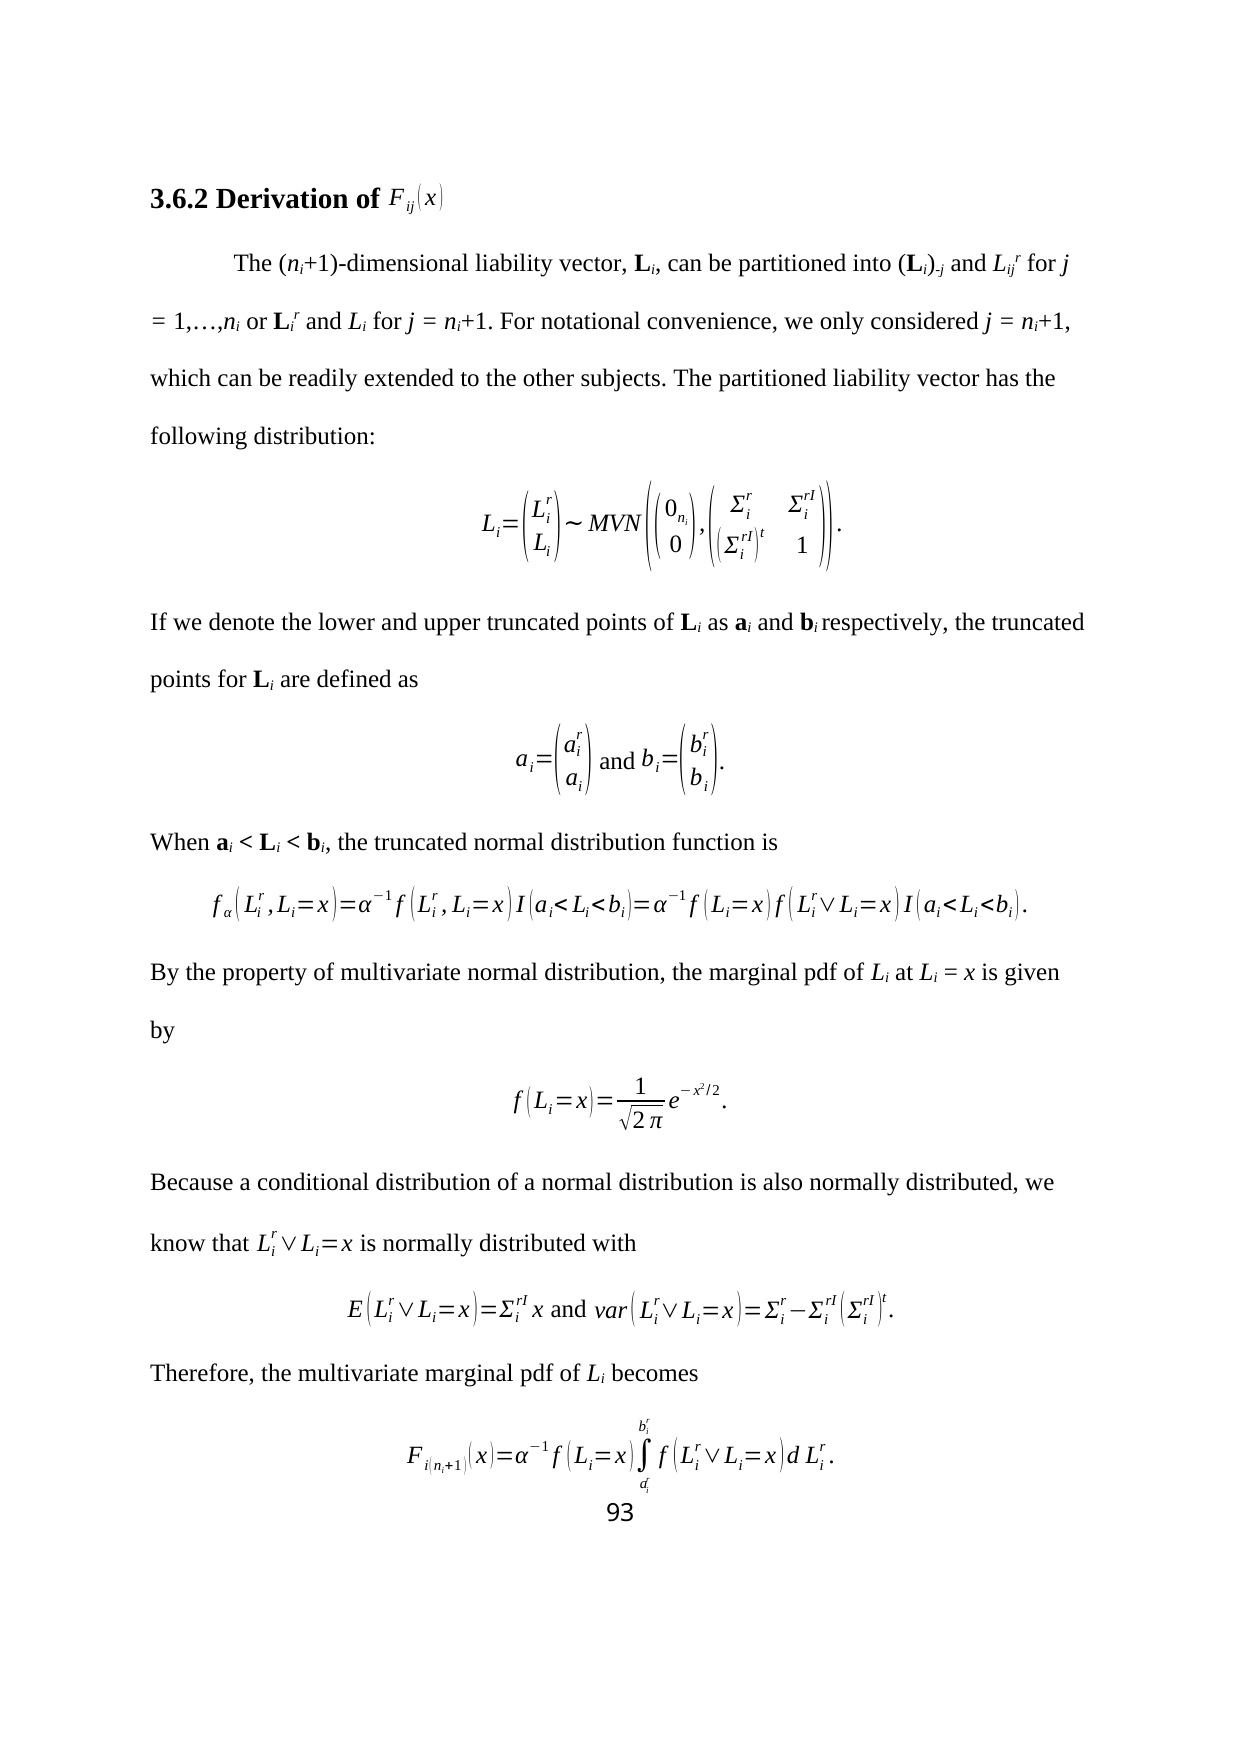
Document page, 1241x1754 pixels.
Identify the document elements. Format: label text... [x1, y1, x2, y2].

text By the property of multivariate normal distribution, the marginal pdf of Li at Li = x is given by [150, 957, 1090, 1043]
text The (ni+1)-dimensional liability vector, Li, can be partitioned into (Li)-j and Lijr for j = 1,…,ni or Lir and Li for j = ni+1. For notational convenience, we only considered j = ni+1, which can be readily extended to the other subjects. The partitioned liability vector has the following distribution: [150, 248, 1090, 450]
subtitle 3.6.2 Derivation of [150, 181, 1090, 215]
text If we denote the lower and upper truncated points of Li as ai and bi respectively, the truncated points for Li are defined as [150, 607, 1090, 693]
text When ai < Li < bi, the truncated normal distribution function is [150, 827, 1090, 856]
text and . [150, 1288, 1090, 1329]
text Because a conditional distribution of a normal distribution is also normally distributed, we know that is normally distributed with [150, 1167, 1090, 1260]
text Therefore, the multivariate marginal pdf of Li becomes [150, 1358, 1090, 1387]
text and . [150, 722, 1090, 798]
